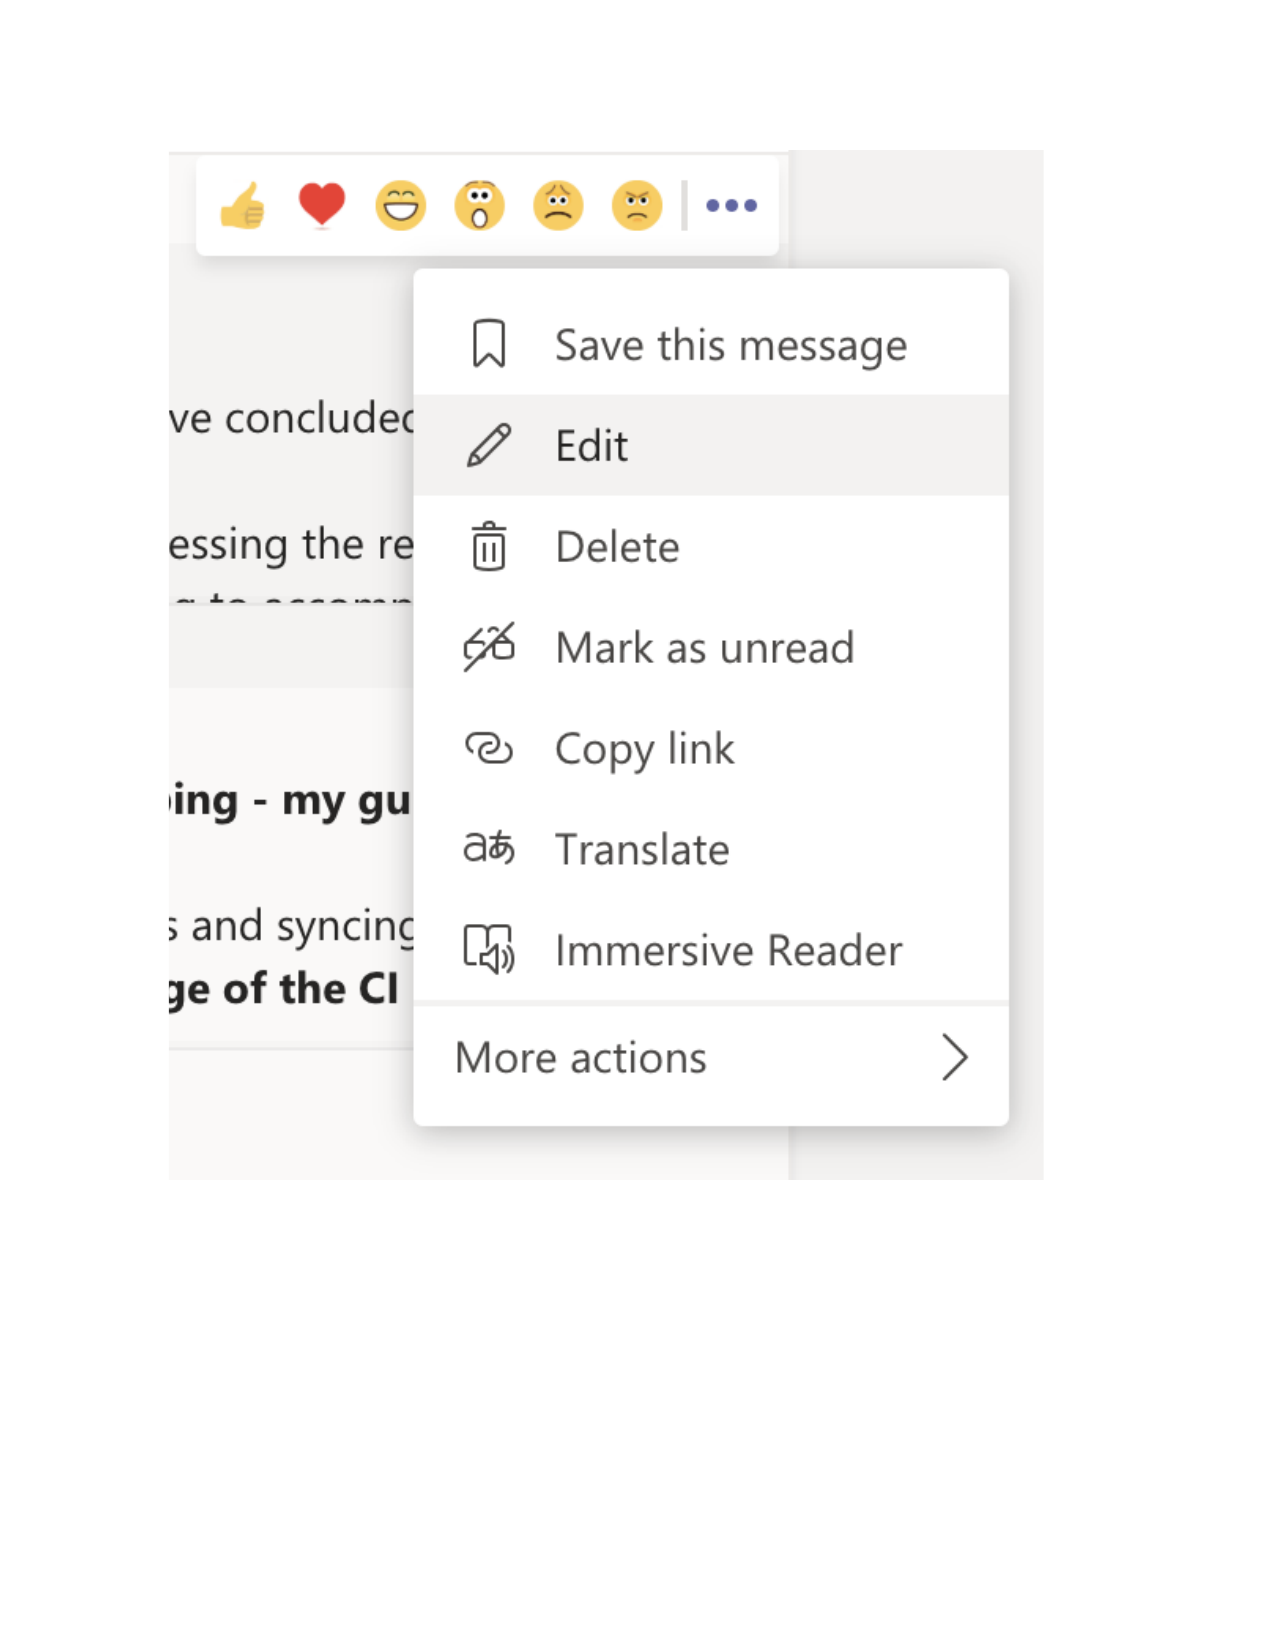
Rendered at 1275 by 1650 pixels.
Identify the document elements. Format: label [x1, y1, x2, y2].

picture [168, 150, 1044, 1180]
